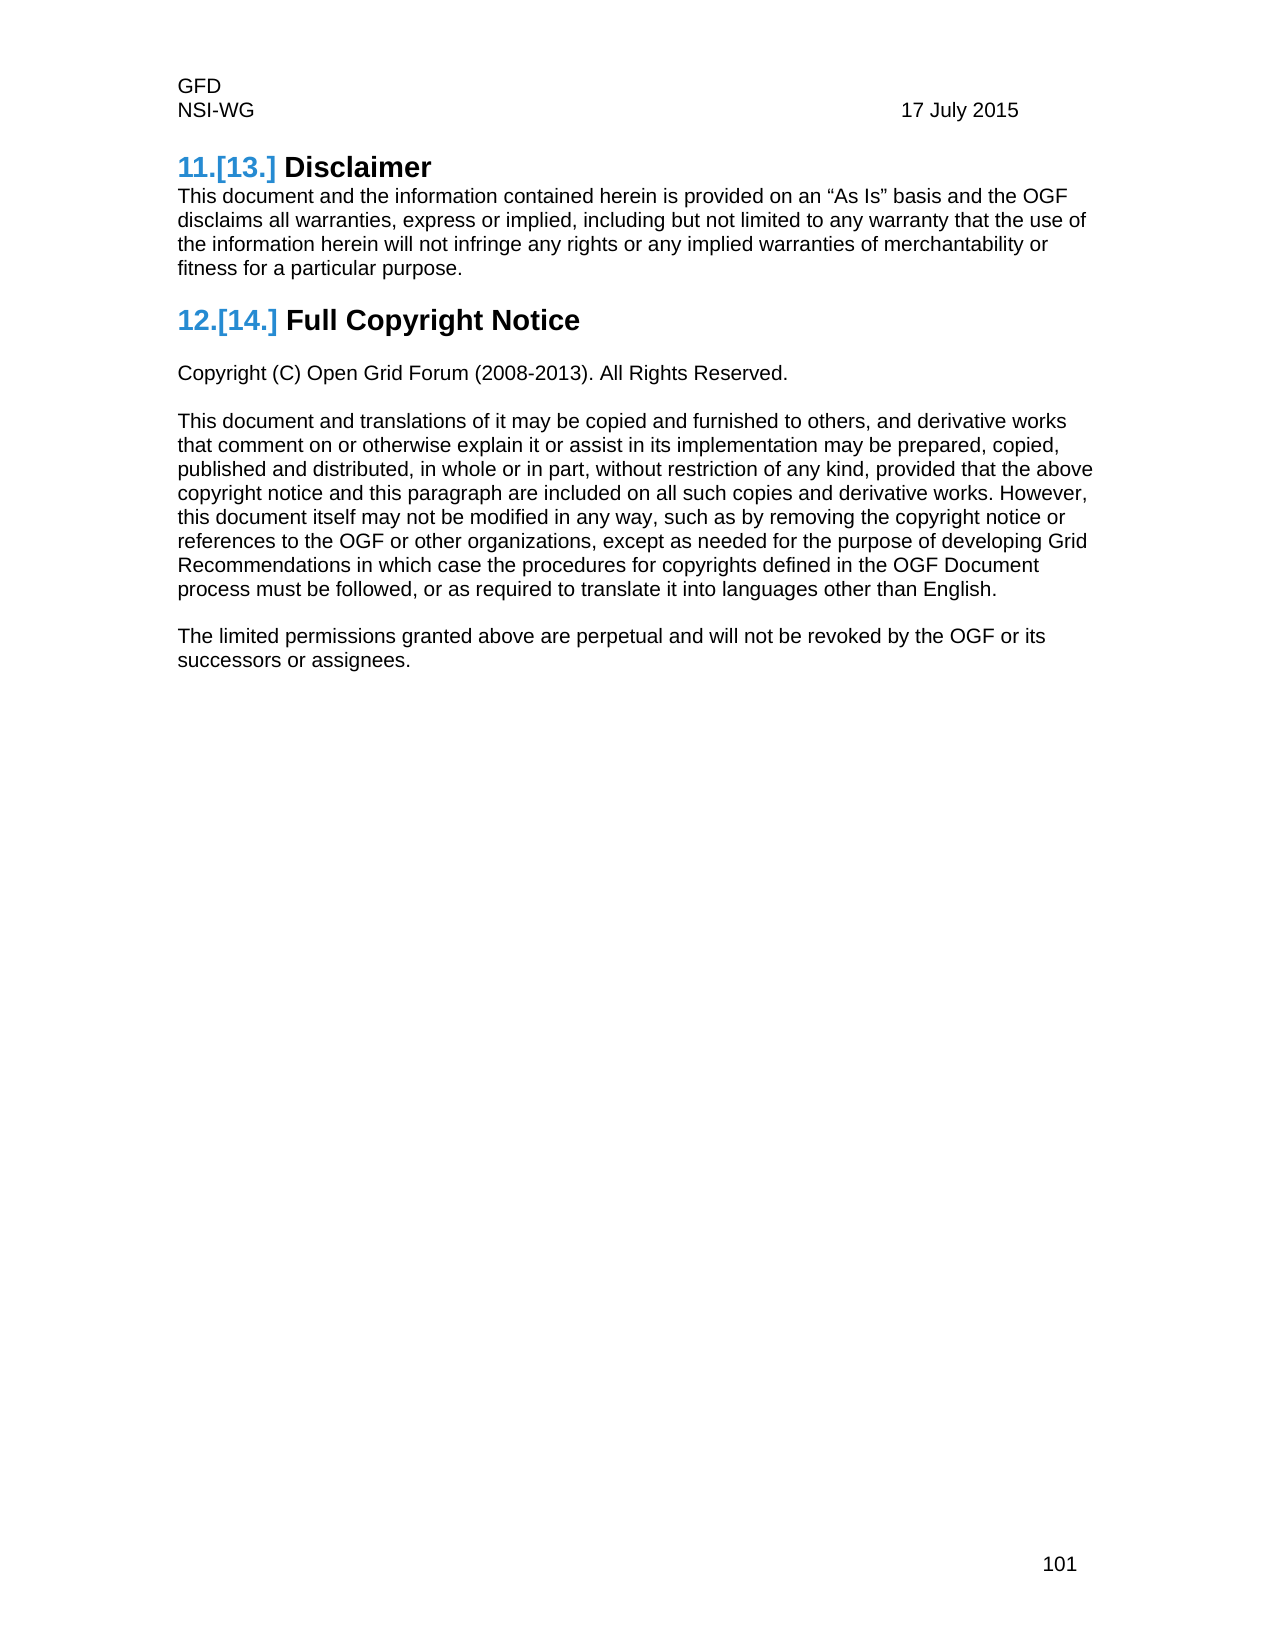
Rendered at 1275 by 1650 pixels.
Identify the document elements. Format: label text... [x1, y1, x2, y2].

subtitle Disclaimer [177, 150, 1098, 183]
text Copyright (C) Open Grid Forum (2008-2013). All Rights Reserved. [177, 361, 1098, 385]
text The limited permissions granted above are perpetual and will not be revoked by the OGF or its successors or assignees. [177, 624, 1098, 672]
text This document and the information contained herein is provided on an “As Is” basis and the OGF disclaims all warranties, express or implied, including but not limited to any warranty that the use of the information herein will not infringe any rights or any implied warranties of merchantability or fitness for a particular purpose. [177, 183, 1098, 279]
text This document and translations of it may be copied and furnished to others, and derivative works that comment on or otherwise explain it or assist in its implementation may be prepared, copied, published and distributed, in whole or in part, without restriction of any kind, provided that the above copyright notice and this paragraph are included on all such copies and derivative works. However, this document itself may not be modified in any way, such as by removing the copyright notice or references to the OGF or other organizations, except as needed for the purpose of developing Grid Recommendations in which case the procedures for copyrights defined in the OGF Document process must be followed, or as required to translate it into languages other than English. [177, 409, 1098, 600]
subtitle Full Copyright Notice [177, 303, 1098, 337]
